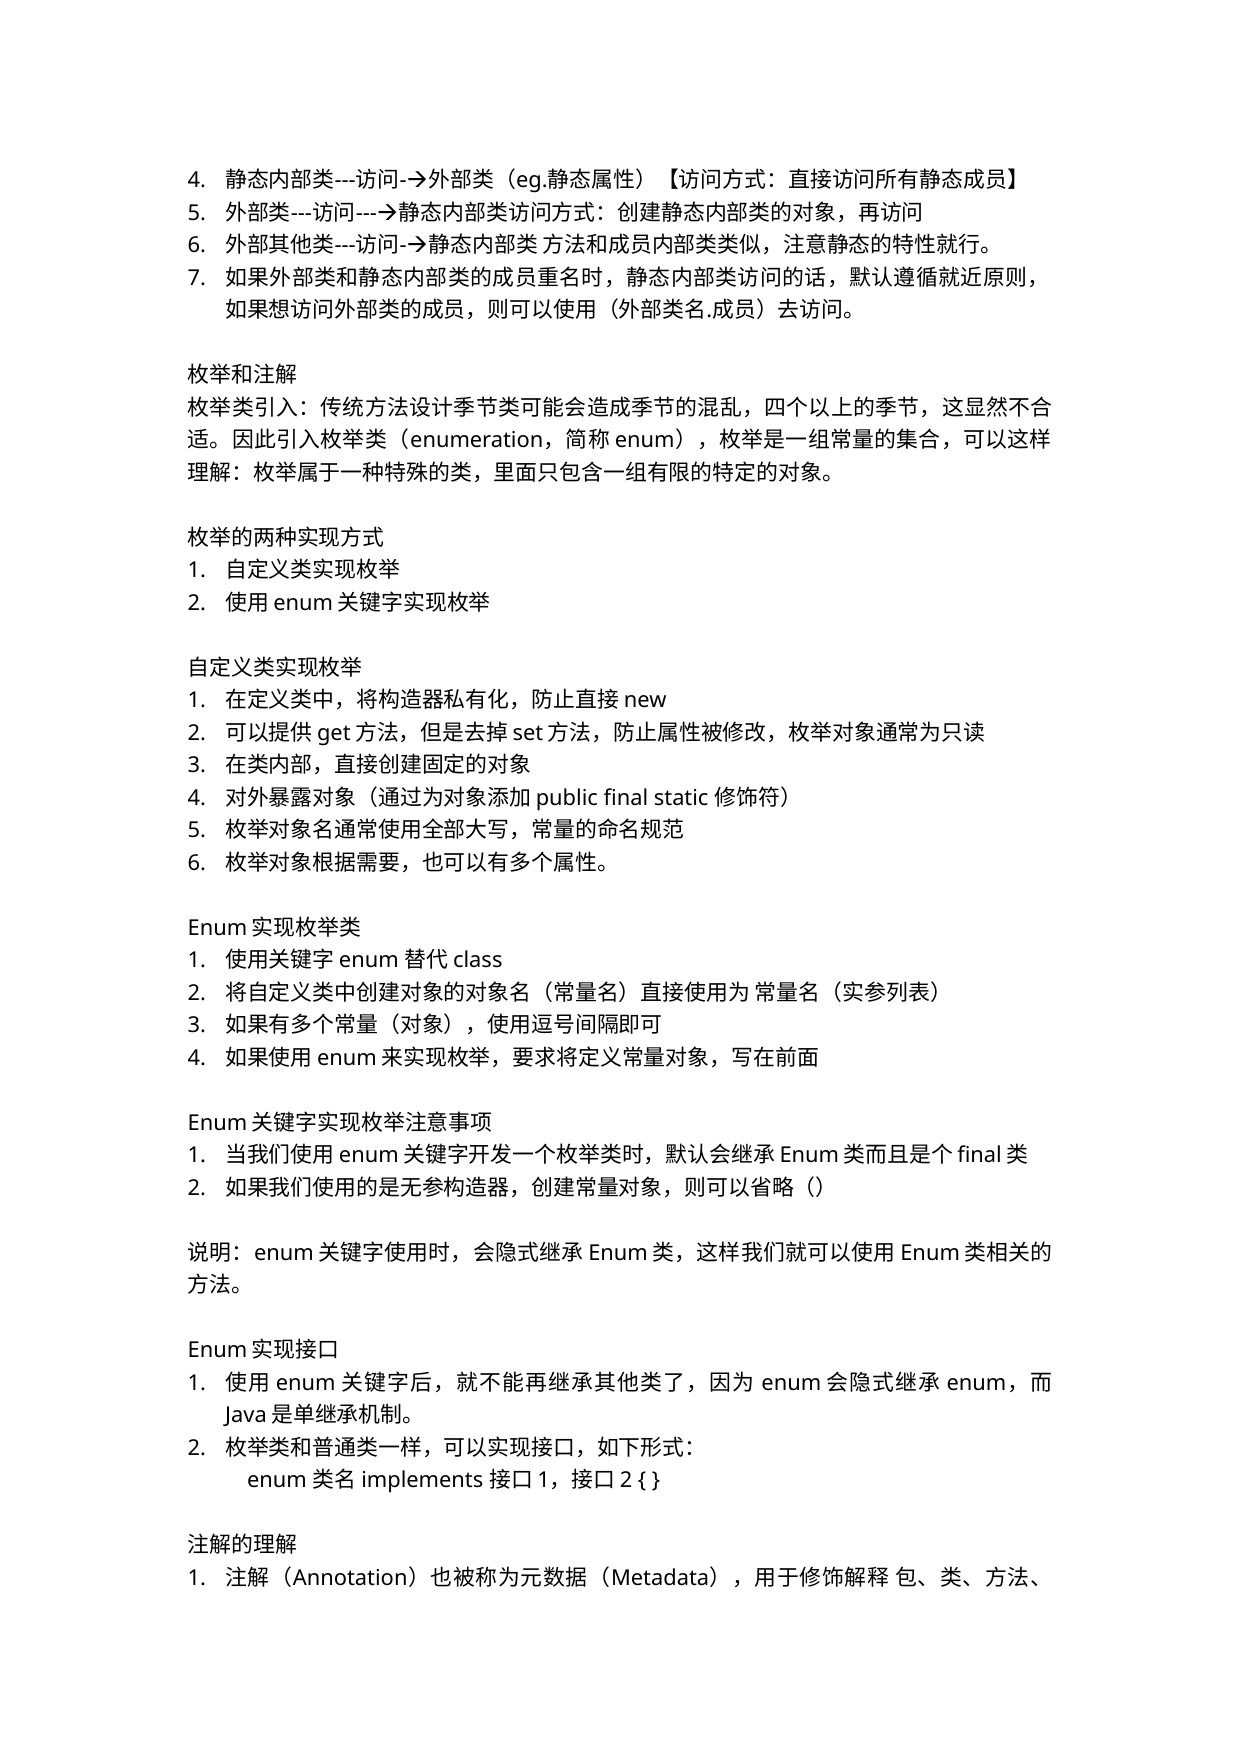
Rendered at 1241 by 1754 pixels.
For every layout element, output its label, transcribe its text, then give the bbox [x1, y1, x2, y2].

list 将自定义类中创建对象的对象名（常量名）直接使用为 常量名（实参列表） [187, 974, 1053, 1007]
list 在类内部，直接创建固定的对象 [187, 747, 1053, 779]
list 自定义类实现枚举 [187, 552, 1053, 584]
list 当我们使用enum关键字开发一个枚举类时，默认会继承Enum类而且是个final类 [187, 1137, 1053, 1169]
list 静态内部类---访问-外部类（eg.静态属性）【访问方式：直接访问所有静态成员】 [187, 162, 1053, 194]
list 如果使用enum来实现枚举，要求将定义常量对象，写在前面 [187, 1039, 1053, 1072]
text 枚举类引入：传统方法设计季节类可能会造成季节的混乱，四个以上的季节，这显然不合适。因此引入枚举类（enumeration，简称enum），枚举是一组常量的集合，可以这样理解：枚举属于一种特殊的类，里面只包含一组有限的特定的对象。 [187, 389, 1053, 487]
list 外部类---访问---静态内部类访问方式：创建静态内部类的对象，再访问 [187, 194, 1053, 227]
text Enum实现枚举类 [187, 909, 1053, 942]
list 外部其他类---访问-静态内部类 方法和成员内部类类似，注意静态的特性就行。 [187, 227, 1053, 259]
list 如果外部类和静态内部类的成员重名时，静态内部类访问的话，默认遵循就近原则，如果想访问外部类的成员，则可以使用（外部类名.成员）去访问。 [187, 259, 1053, 324]
list 使用enum关键字实现枚举 [187, 584, 1053, 617]
text Enum实现接口 [187, 1332, 1053, 1364]
list enum 类名 implements 接口1，接口2 { } [225, 1462, 1053, 1494]
text Enum关键字实现枚举注意事项 [187, 1104, 1053, 1137]
list 对外暴露对象（通过为对象添加public final static 修饰符） [187, 779, 1053, 812]
list 在定义类中，将构造器私有化，防止直接 new [187, 682, 1053, 714]
text 说明：enum关键字使用时，会隐式继承Enum类，这样我们就可以使用Enum类相关的方法。 [187, 1234, 1053, 1299]
text 注解的理解 [187, 1527, 1053, 1559]
list 枚举对象名通常使用全部大写，常量的命名规范 [187, 812, 1053, 844]
list 枚举类和普通类一样，可以实现接口，如下形式： [187, 1429, 1053, 1462]
text 枚举的两种实现方式 [187, 519, 1053, 552]
list 可以提供get方法，但是去掉set方法，防止属性被修改，枚举对象通常为只读 [187, 714, 1053, 747]
list 使用enum关键字后，就不能再继承其他类了，因为enum会隐式继承enum，而Java是单继承机制。 [187, 1364, 1053, 1429]
list 枚举对象根据需要，也可以有多个属性。 [187, 844, 1053, 877]
text 枚举和注解 [187, 357, 1053, 389]
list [187, 1559, 1053, 1592]
list 如果我们使用的是无参构造器，创建常量对象，则可以省略（） [187, 1169, 1053, 1202]
text 自定义类实现枚举 [187, 649, 1053, 682]
list 使用关键字enum 替代 class [187, 942, 1053, 974]
list 如果有多个常量（对象），使用逗号间隔即可 [187, 1007, 1053, 1039]
